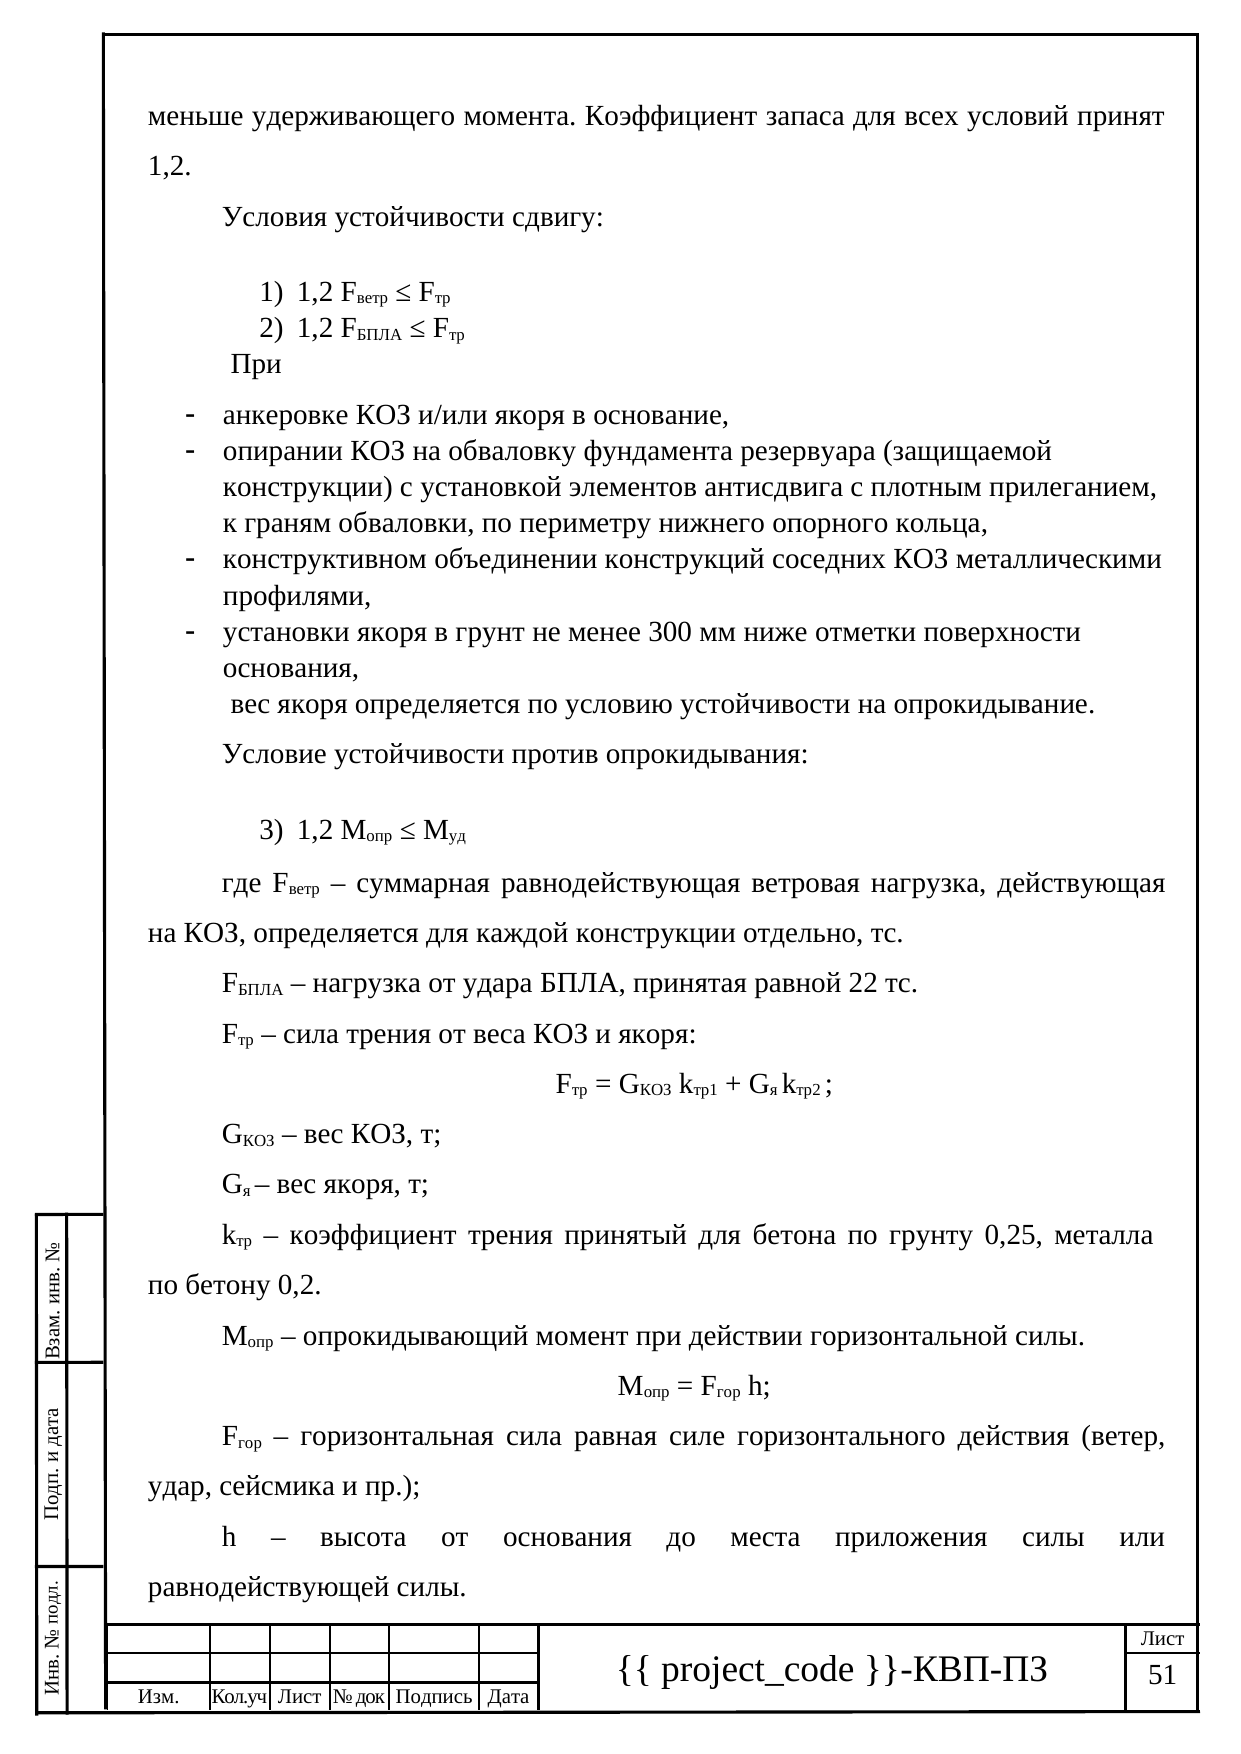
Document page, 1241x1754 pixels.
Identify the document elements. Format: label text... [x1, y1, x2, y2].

list анкеровке КОЗ и/или якоря в основание, [185, 397, 1166, 430]
text GКОЗ – вес КОЗ, т; [148, 1116, 1166, 1150]
text Fтр = GКОЗ kтр1 + Gя kтр2 ; [148, 1066, 1166, 1099]
text Fтр – сила трения от веса КОЗ и якоря: [148, 1016, 1166, 1049]
list опирании КОЗ на обваловку фундамента резервуара (защищаемой конструкции) с установкой элементов антисдвига с плотным прилеганием, к граням обваловки, по периметру нижнего опорного кольца, [185, 433, 1166, 539]
text Fгор – горизонтальная сила равная силе горизонтального действия (ветер, удар, сейсмика и пр.); [148, 1418, 1166, 1502]
text вес якоря определяется по условию устойчивости на опрокидывание. [148, 686, 1166, 720]
text При [148, 346, 1166, 380]
text Условие устойчивости против опрокидывания: [148, 737, 1166, 770]
text где Fветр – суммарная равнодействующая ветровая нагрузка, действующая на КОЗ, определяется для каждой конструкции отдельно, тс. [148, 865, 1166, 949]
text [148, 98, 1166, 182]
list 1,2 Mопр ≤ Mуд [259, 812, 1166, 846]
list конструктивном объединении конструкций соседних КОЗ металлическими профилями, [185, 542, 1166, 611]
list 1,2 FБПЛА ≤ Fтр [259, 310, 1166, 344]
text Мопр = Fгор h; [148, 1368, 1166, 1401]
text kтр – коэффициент трения принятый для бетона по грунту 0,25, металла по бетону 0,2. [148, 1217, 1166, 1301]
list установки якоря в грунт не менее 300 мм ниже отметки поверхности основания, [185, 614, 1166, 684]
list 1,2 Fветр ≤ Fтр [259, 274, 1166, 308]
text Gя – вес якоря, т; [148, 1167, 1166, 1200]
text h – высота от основания до места приложения силы или равнодействующей силы. [148, 1519, 1166, 1603]
text Мопр – опрокидывающий момент при действии горизонтальной силы. [148, 1318, 1166, 1351]
text Условия устойчивости сдвигу: [148, 199, 1166, 232]
text FБПЛА – нагрузка от удара БПЛА, принятая равной 22 тс. [148, 965, 1166, 999]
